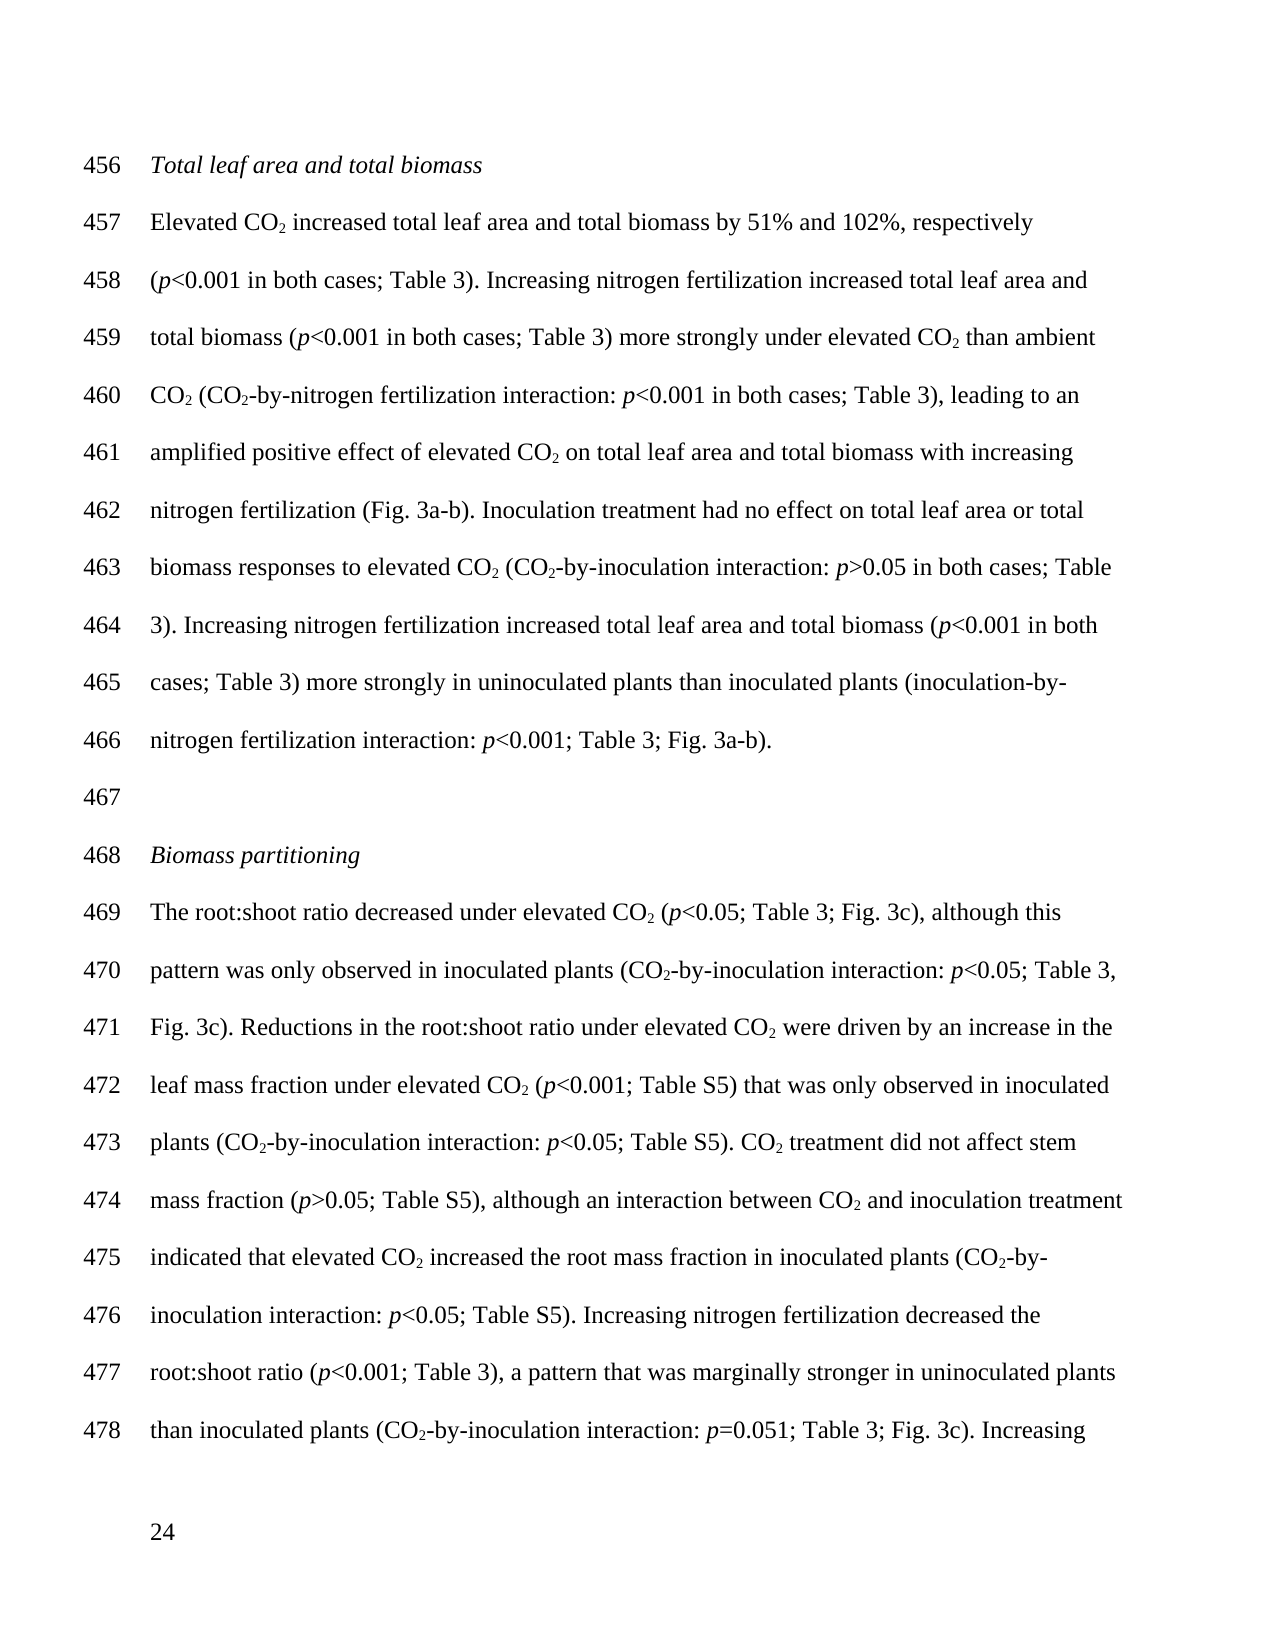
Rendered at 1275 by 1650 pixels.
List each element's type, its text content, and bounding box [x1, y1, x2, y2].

text Elevated CO2 increased total leaf area and total biomass by 51% and 102%, respectively (p<0.001 in both cases; Table 3). Increasing nitrogen fertilization increased total leaf area and total biomass (p<0.001 in both cases; Table 3) more strongly under elevated CO2 than ambient CO2 (CO2-by-nitrogen fertilization interaction: p<0.001 in both cases; Table 3), leading to an amplified positive effect of elevated CO2 on total leaf area and total biomass with increasing nitrogen fertilization (Fig. 3a-b). Inoculation treatment had no effect on total leaf area or total biomass responses to elevated CO2 (CO2-by-inoculation interaction: p>0.05 in both cases; Table 3). Increasing nitrogen fertilization increased total leaf area and total biomass (p<0.001 in both cases; Table 3) more strongly in uninoculated plants than inoculated plants (inoculation-by-nitrogen fertilization interaction: p<0.001; Table 3; Fig. 3a-b). [150, 207, 1125, 754]
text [150, 897, 1125, 1444]
text Biomass partitioning [150, 840, 1125, 869]
text Total leaf area and total biomass [150, 150, 1125, 179]
